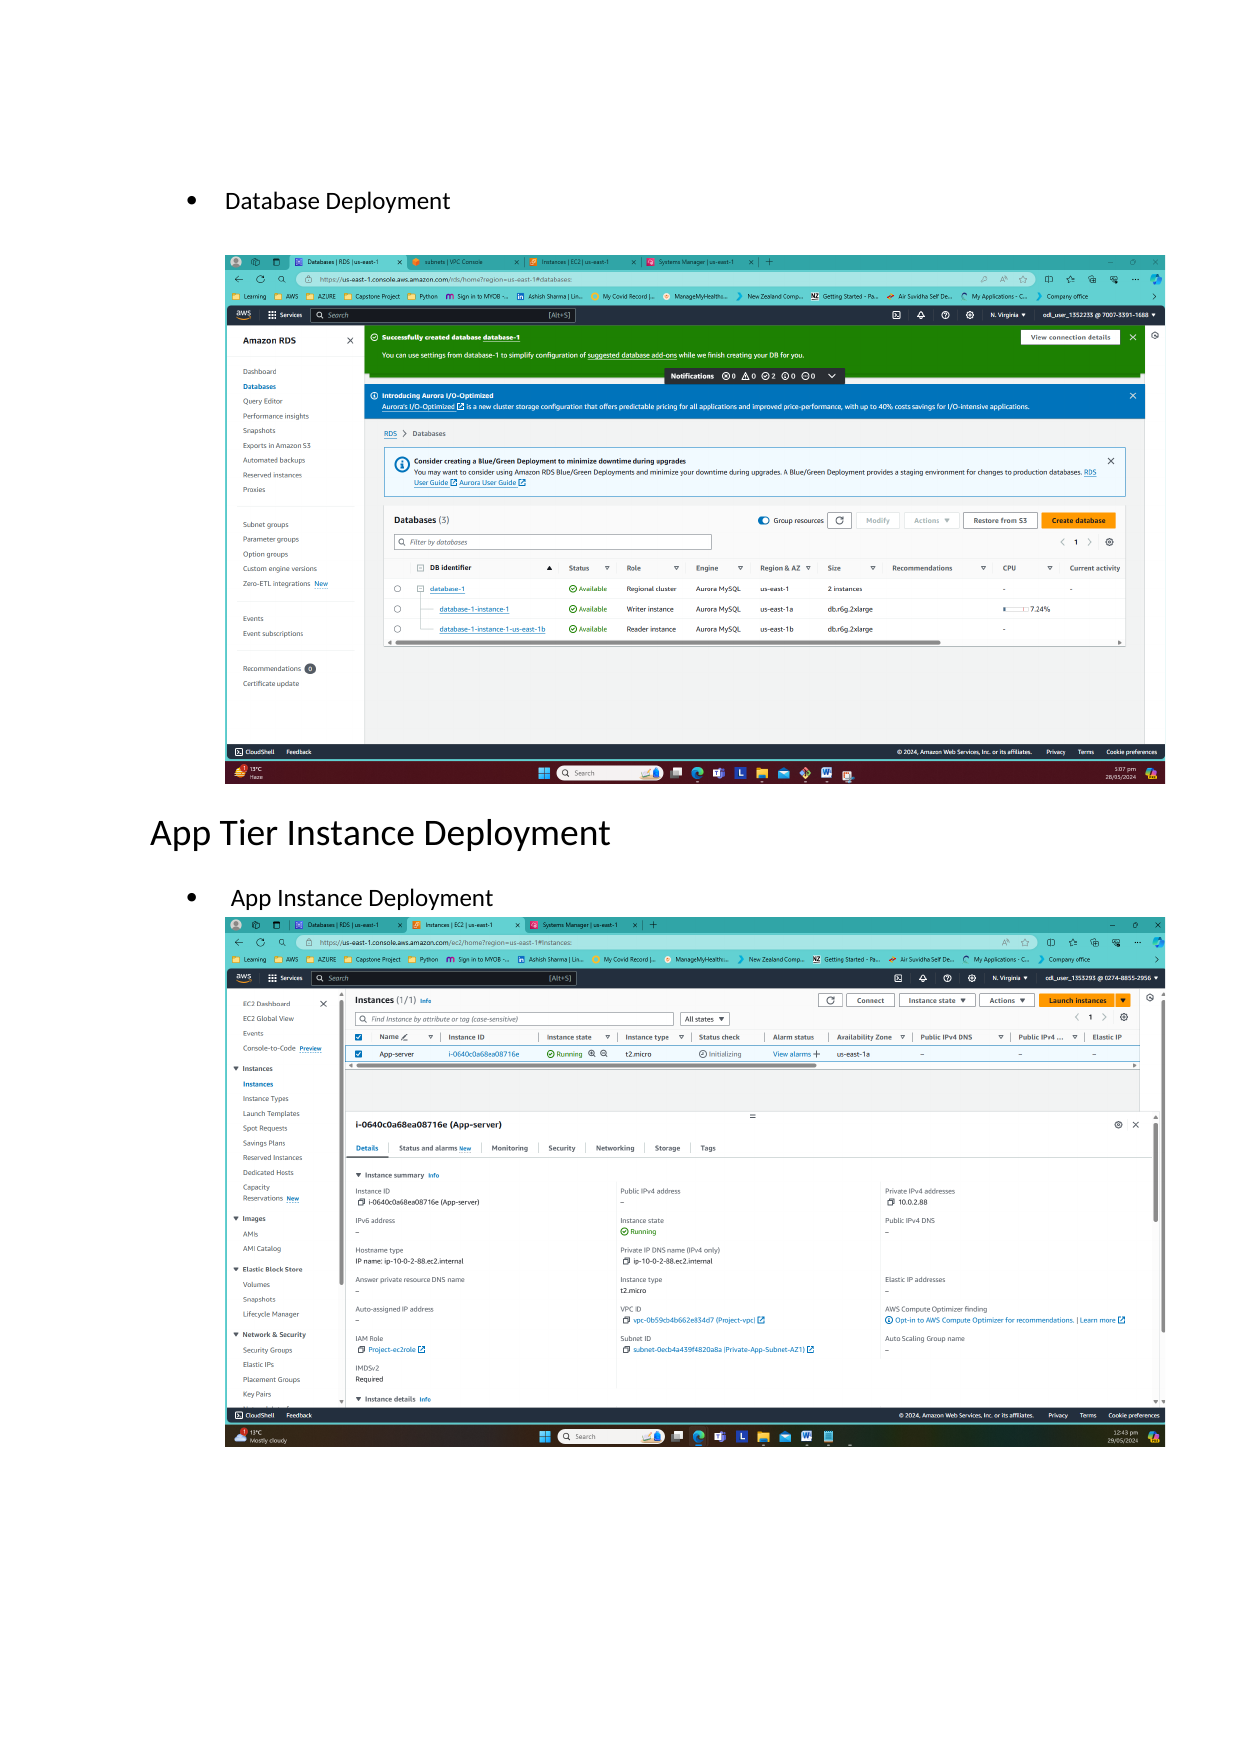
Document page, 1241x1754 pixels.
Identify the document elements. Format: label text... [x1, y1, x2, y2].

picture [225, 255, 1166, 784]
text App Tier Instance Deployment [150, 809, 1090, 854]
list Database Deployment [187, 185, 1090, 216]
picture [225, 917, 1166, 1447]
list App Instance Deployment [187, 882, 1090, 913]
